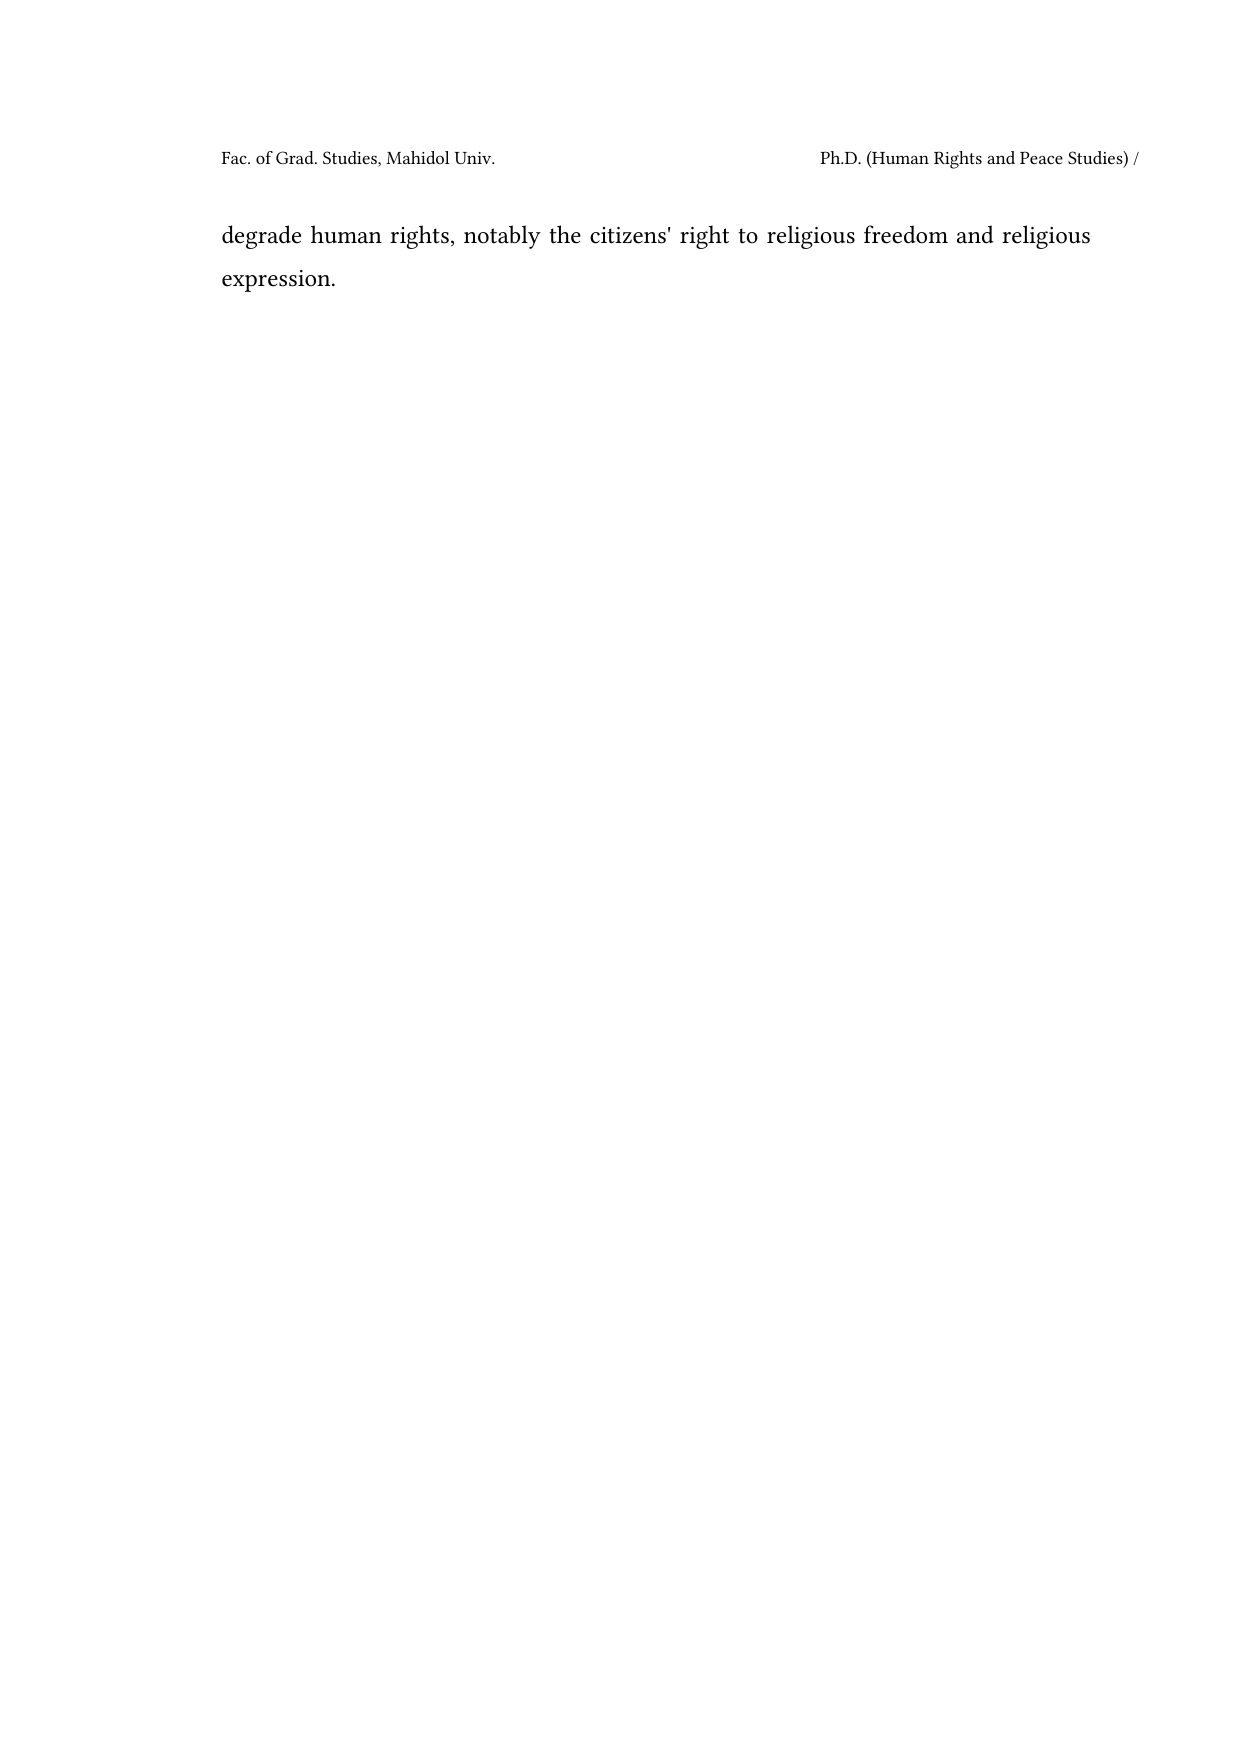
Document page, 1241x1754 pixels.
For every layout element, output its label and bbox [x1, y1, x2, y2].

text [221, 221, 1092, 293]
